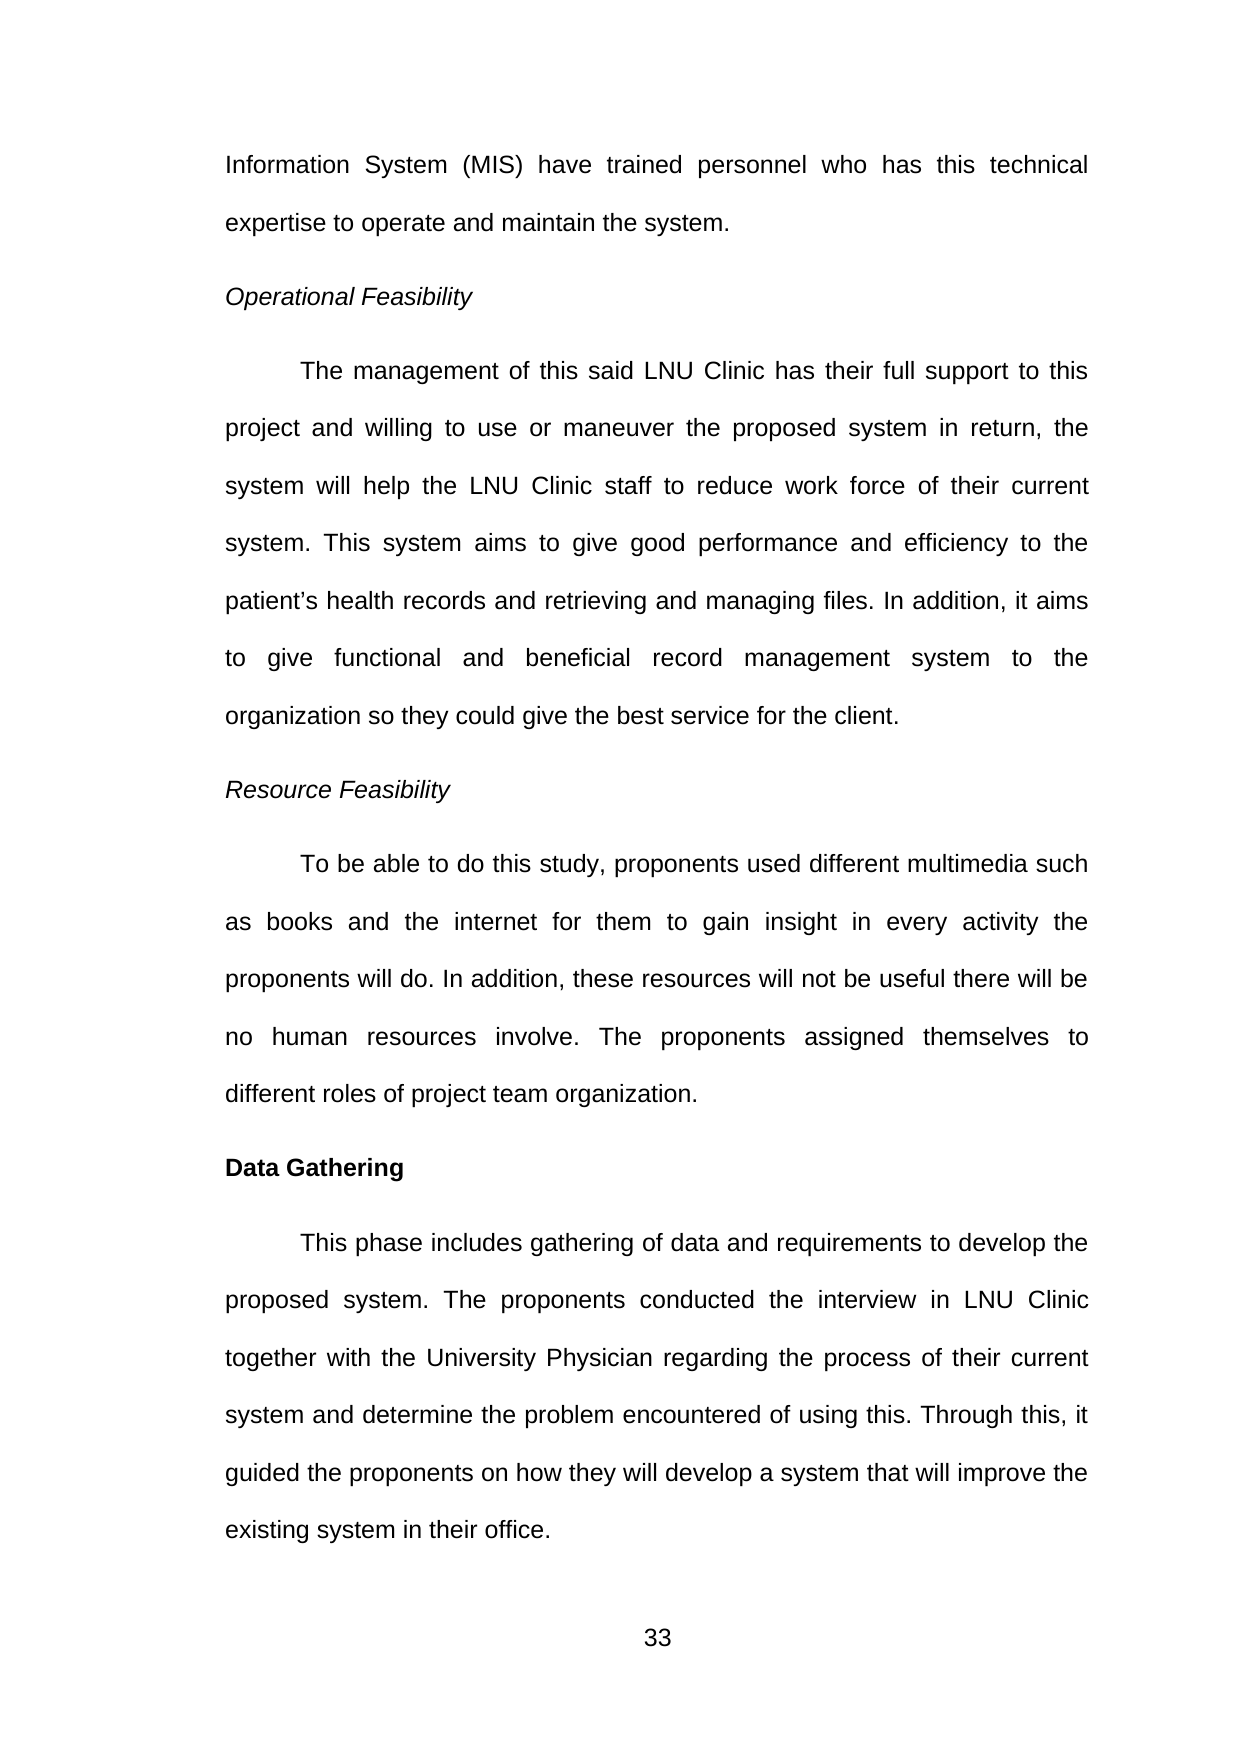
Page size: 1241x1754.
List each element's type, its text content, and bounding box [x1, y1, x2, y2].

text Resource Feasibility [225, 775, 1090, 804]
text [225, 150, 1090, 236]
text This phase includes gathering of data and requirements to develop the proposed system. The proponents conducted the interview in LNU Clinic together with the University Physician regarding the process of their current system and determine the problem encountered of using this. Through this, it guided the proponents on how they will develop a system that will improve the existing system in their office. [225, 1227, 1090, 1544]
text The management of this said LNU Clinic has their full support to this project and willing to use or maneuver the proposed system in return, the system will help the LNU Clinic staff to reduce work force of their current system. This system aims to give good performance and efficiency to the patient’s health records and retrieving and managing files. In addition, it aims to give functional and beneficial record management system to the organization so they could give the best service for the client. [225, 356, 1090, 729]
text To be able to do this study, proponents used different multimedia such as books and the internet for them to gain insight in every activity the proponents will do. In addition, these resources will not be useful there will be no human resources involve. The proponents assigned themselves to different roles of project team organization. [225, 849, 1090, 1108]
text Operational Feasibility [225, 282, 1090, 310]
text Data Gathering [225, 1153, 1090, 1182]
